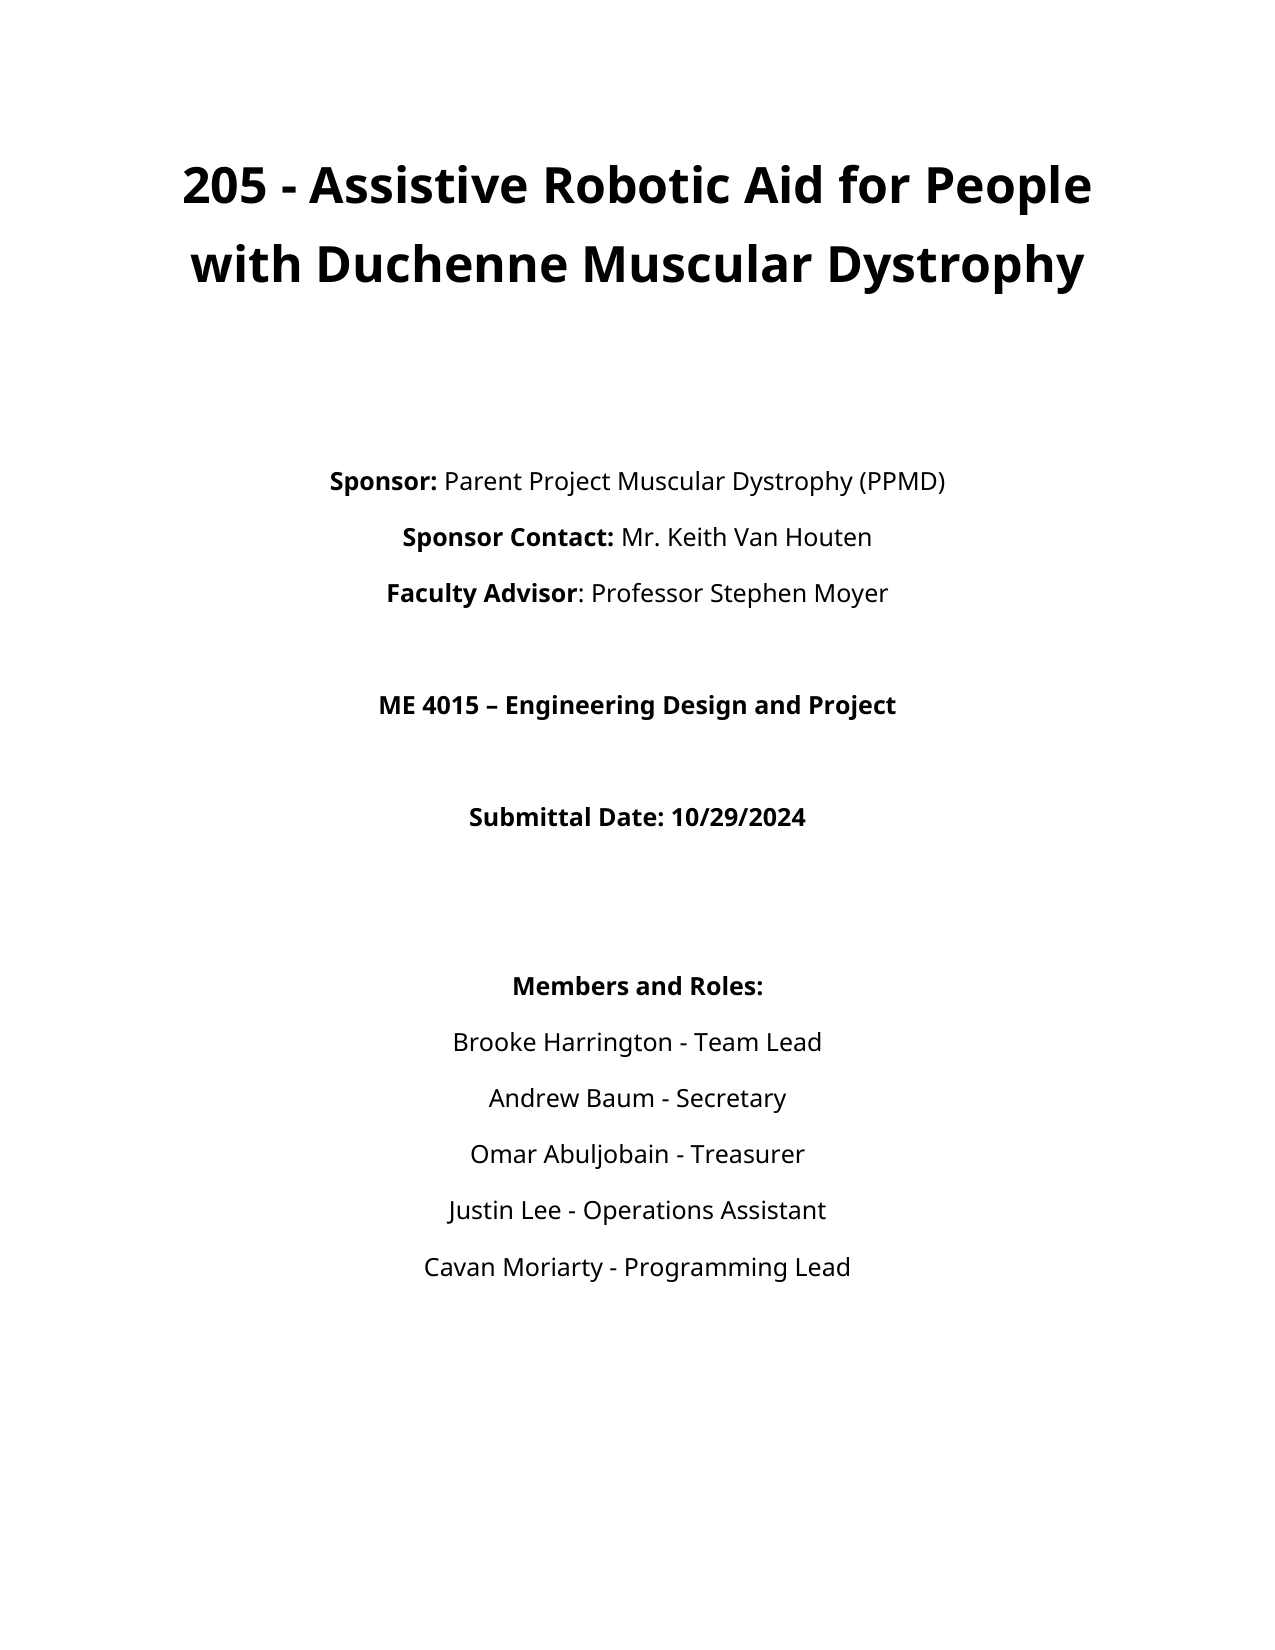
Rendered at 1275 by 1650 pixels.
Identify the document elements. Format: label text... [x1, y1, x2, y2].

text Members and Roles: [150, 968, 1125, 1002]
text Omar Abuljobain - Treasurer [150, 1137, 1125, 1171]
text Faculty Advisor: Professor Stephen Moyer [150, 575, 1125, 609]
text Sponsor: Parent Project Muscular Dystrophy (PPMD) [150, 463, 1125, 497]
text Brooke Harrington - Team Lead [150, 1024, 1125, 1059]
text Submittal Date: 10/29/2024 [150, 800, 1125, 834]
text 205 - Assistive Robotic Aid for People with Duchenne Muscular Dystrophy [150, 150, 1125, 297]
text Sponsor Contact: Mr. Keith Van Houten [150, 519, 1125, 553]
text Justin Lee - Operations Assistant [150, 1193, 1125, 1227]
text Cavan Moriarty - Programming Lead [150, 1249, 1125, 1283]
text Andrew Baum - Secretary [150, 1081, 1125, 1115]
text ME 4015 – Engineering Design and Project [150, 688, 1125, 722]
